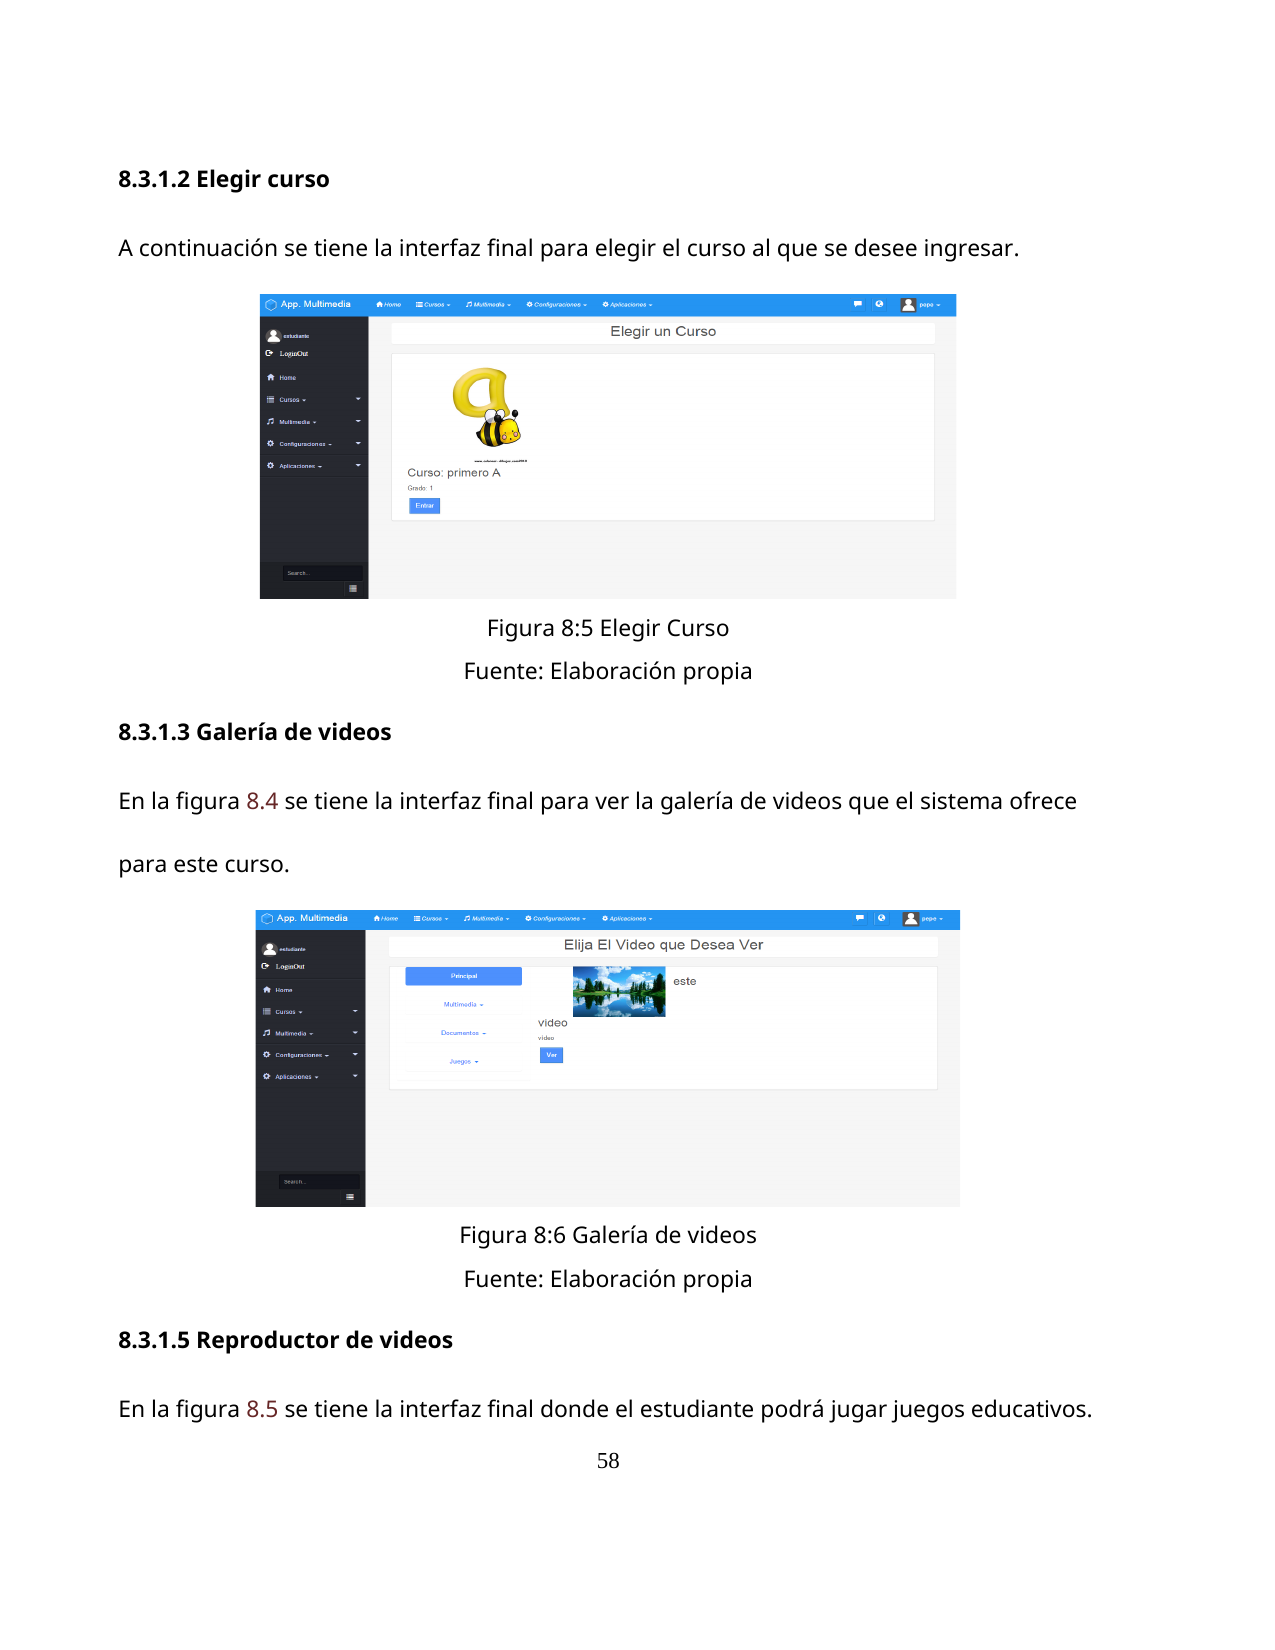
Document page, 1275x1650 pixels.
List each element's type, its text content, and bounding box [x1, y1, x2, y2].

text En la figura 8.4 se tiene la interfaz final para ver la galería de videos que el sistema ofrece para este curso. [118, 785, 1098, 879]
text Fuente: Elaboración propia [118, 1263, 1098, 1294]
text En la figura 8.5 se tiene la interfaz final donde el estudiante podrá jugar juegos educativos. [118, 1393, 1098, 1424]
subtitle 8.3.1.3 Galería de videos [118, 716, 1098, 747]
text A continuación se tiene la interfaz final para elegir el curso al que se desee ingresar. [118, 232, 1098, 263]
subtitle 8.3.1.2 Elegir curso [118, 163, 1098, 194]
text Fuente: Elaboración propia [118, 655, 1098, 687]
subtitle 8.3.1.5 Reproductor de videos [118, 1324, 1098, 1355]
